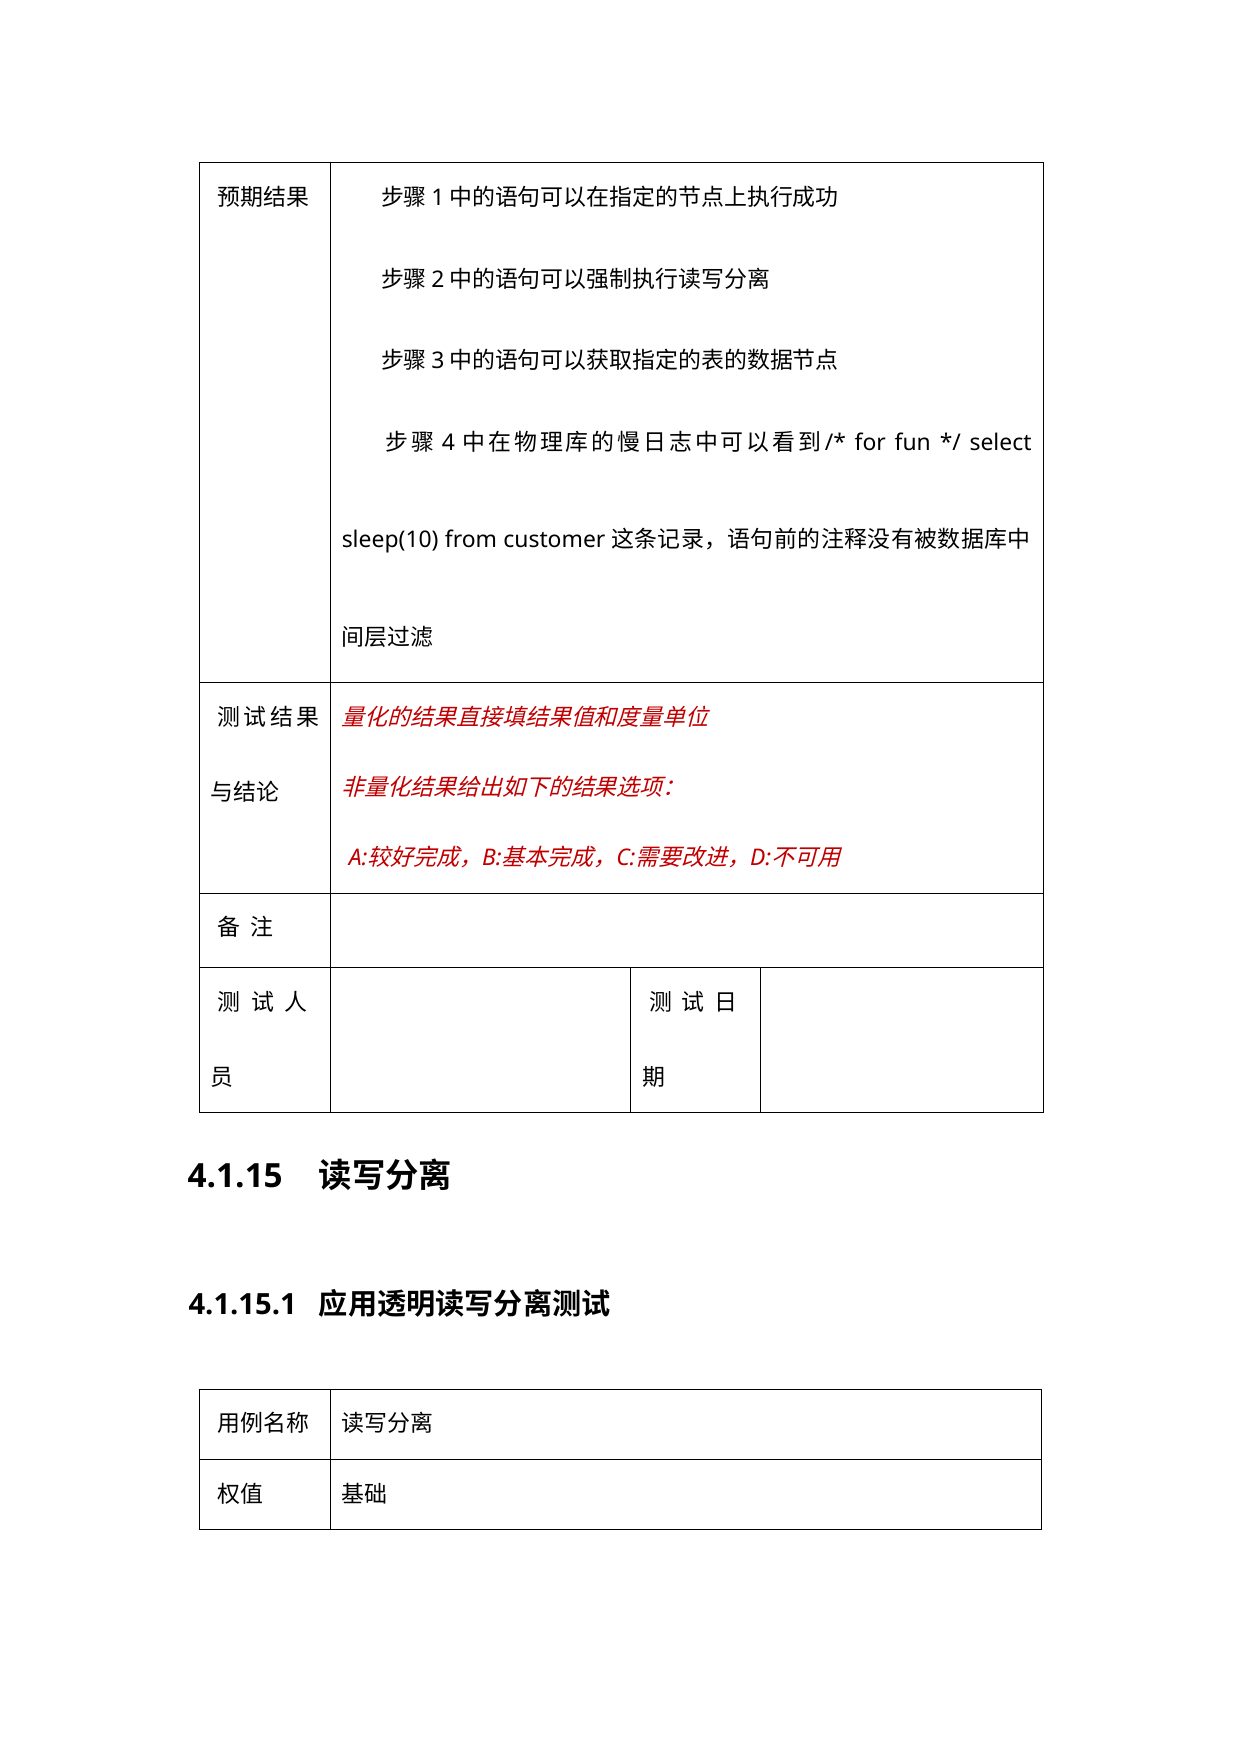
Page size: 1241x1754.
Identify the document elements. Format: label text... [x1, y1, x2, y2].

table_cell 步骤1中的语句可以在指定的节点上执行成功 步骤2中的语句可以强制执行读写分离 步骤3中的语句可以获取指定的表的数据节点 步骤4中在物理库的慢日志中可以看到/* for fun */ select sleep(10) from customer这条记录，语句前的注释没有被数据库中间层过滤 [331, 163, 1043, 682]
table_cell 权值 [200, 1460, 330, 1529]
table_cell 备 注 [200, 894, 330, 967]
subtitle 应用透明读写分离测试 [188, 1269, 1053, 1334]
table_cell [331, 968, 630, 1112]
table_cell 测试人员 [200, 968, 330, 1112]
table_cell 预期结果 [200, 163, 330, 682]
subtitle 读写分离 [187, 1140, 1053, 1205]
table_cell [761, 968, 1043, 1112]
table_header 用例名称 [200, 1390, 330, 1459]
table_cell 量化的结果直接填结果值和度量单位 非量化结果给出如下的结果选项： A:较好完成，B:基本完成，C:需要改进，D:不可用 [331, 683, 1043, 892]
table_header 读写分离 [331, 1390, 1041, 1459]
table_cell [331, 894, 1043, 967]
table_cell 测试结果与结论 [200, 683, 330, 892]
table_cell 基础 [331, 1460, 1041, 1529]
table_cell 测试日期 [631, 968, 760, 1112]
